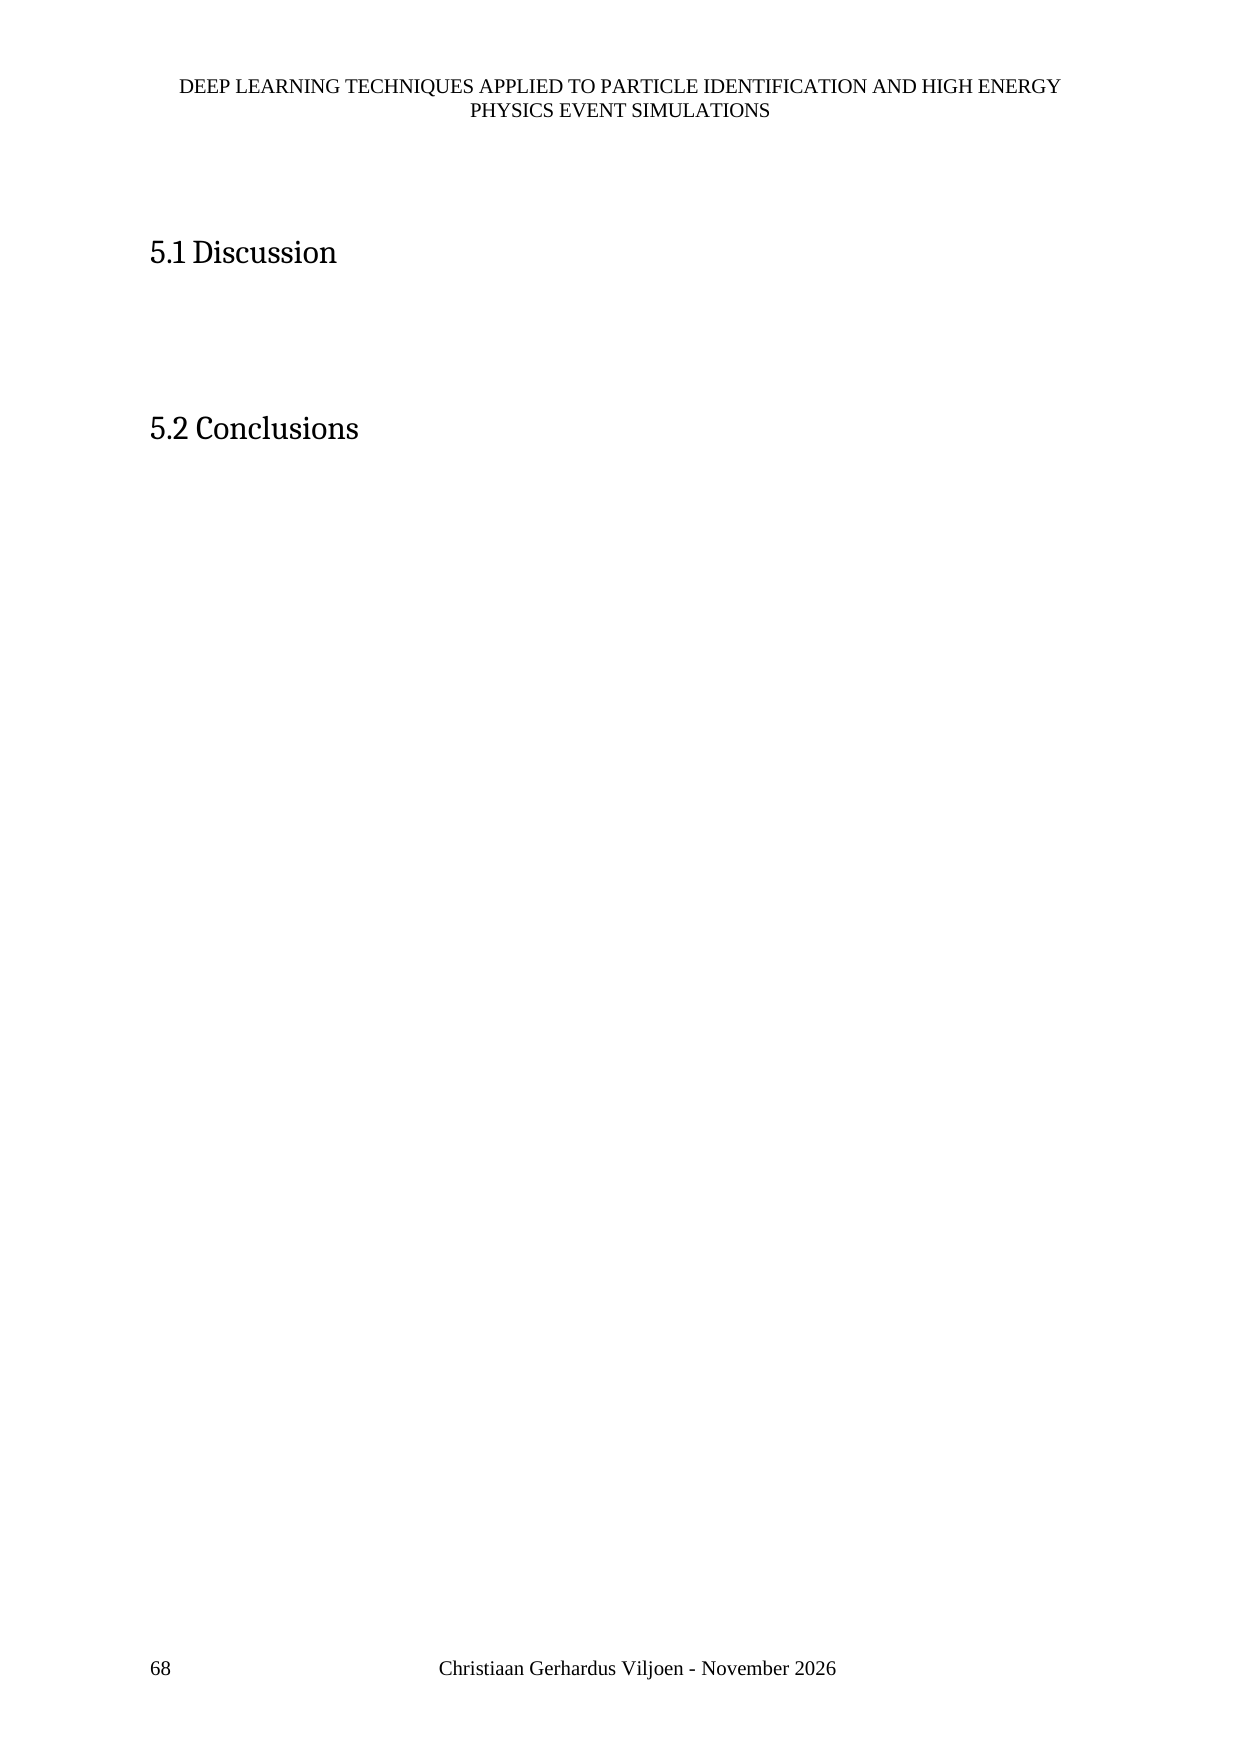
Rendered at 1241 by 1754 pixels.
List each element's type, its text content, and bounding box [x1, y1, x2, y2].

subtitle Discussion [150, 234, 1090, 272]
subtitle Conclusions [150, 410, 1090, 448]
